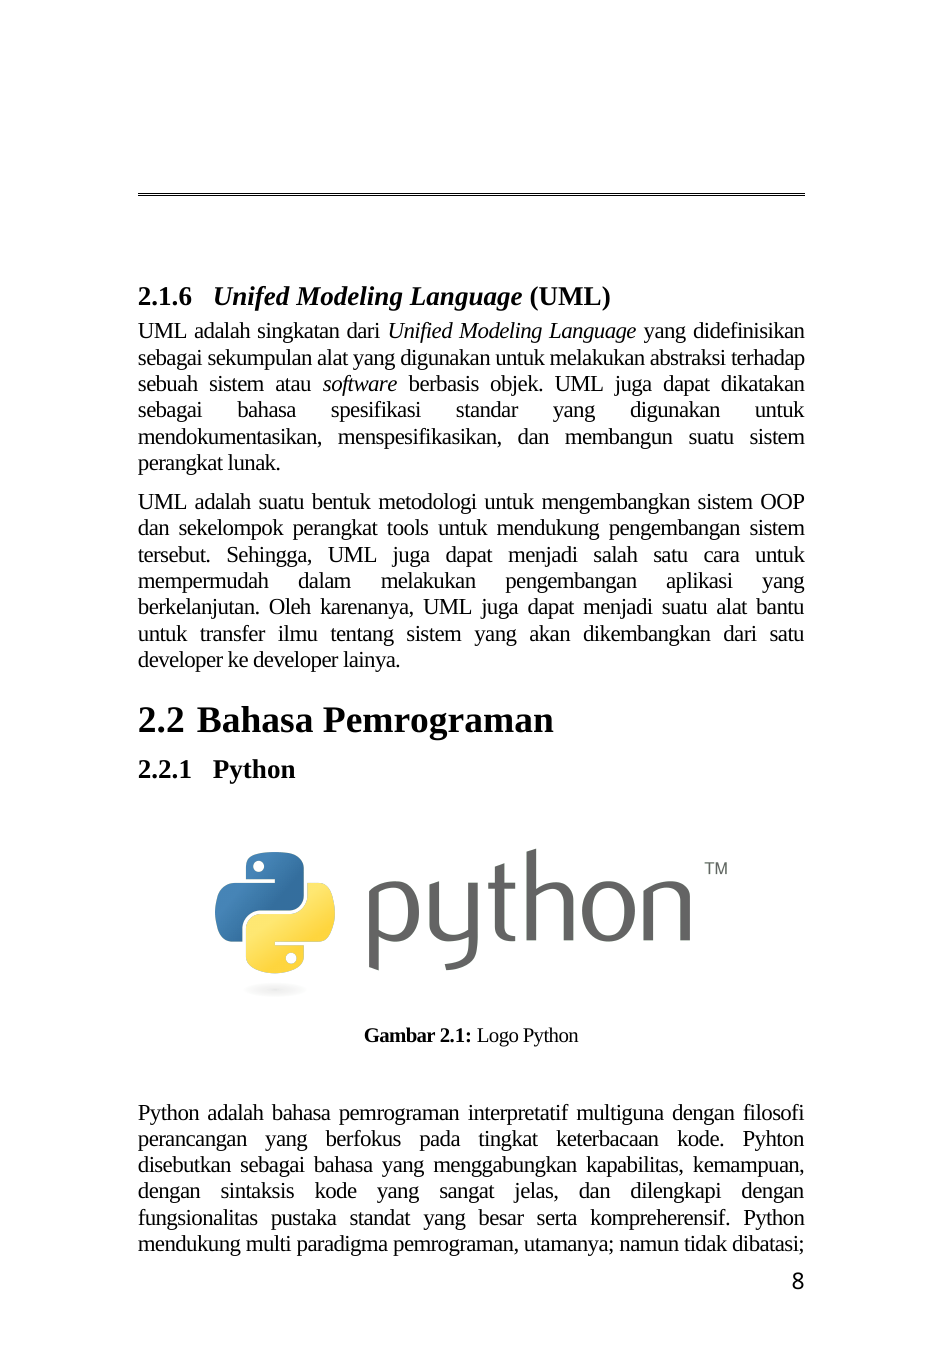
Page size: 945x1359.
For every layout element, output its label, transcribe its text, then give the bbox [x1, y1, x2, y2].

subtitle Python [138, 753, 805, 784]
text Gambar 2.1: Logo Python [138, 1023, 805, 1047]
picture [215, 834, 728, 1011]
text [138, 1098, 805, 1257]
text UML adalah suatu bentuk metodologi untuk mengembangkan sistem OOP dan sekelompok perangkat tools untuk mendukung pengembangan sistem tersebut. Sehingga, UML juga dapat menjadi salah satu cara untuk mempermudah dalam melakukan pengembangan aplikasi yang berkelanjutan. Oleh karenanya, UML juga dapat menjadi suatu alat bantu untuk transfer ilmu tentang sistem yang akan dikembangkan dari satu developer ke developer lainya. [138, 488, 805, 672]
text UML adalah singkatan dari Unified Modeling Language yang didefinisikan sebagai sekumpulan alat yang digunakan untuk melakukan abstraksi terhadap sebuah sistem atau software berbasis objek. UML juga dapat dikatakan sebagai bahasa spesifikasi standar yang digunakan untuk mendokumentasikan, menspesifikasikan, dan membangun suatu sistem perangkat lunak. [138, 317, 805, 476]
subtitle Unifed Modeling Language (UML) [138, 280, 805, 311]
subtitle Bahasa Pemrograman [138, 697, 805, 741]
